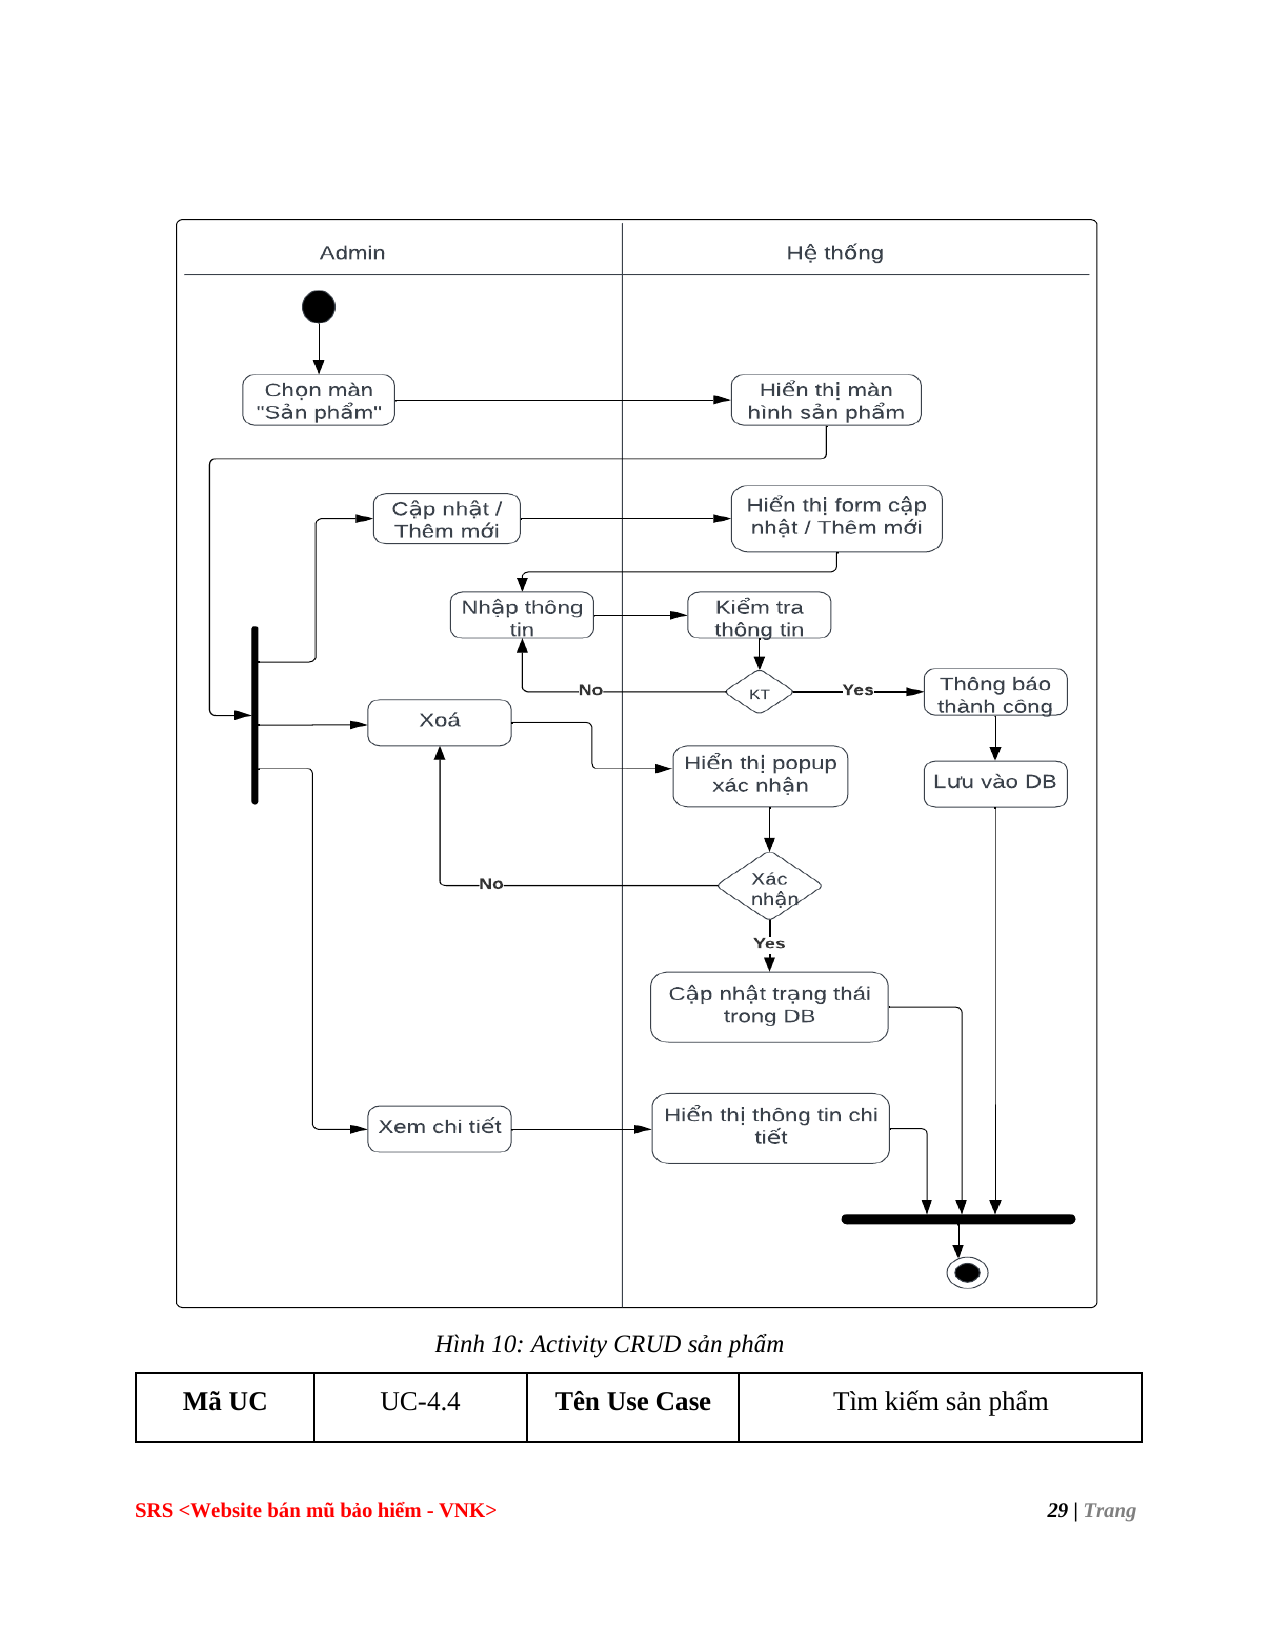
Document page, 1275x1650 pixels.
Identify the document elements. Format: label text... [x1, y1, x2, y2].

table_header Tên Use Case [528, 1374, 738, 1441]
table_header UC-4.4 [315, 1374, 526, 1441]
table_header Mã UC [137, 1374, 313, 1441]
picture [135, 209, 1140, 1315]
text Hình 10: Activity CRUD sản phẩm [135, 1329, 1140, 1358]
table_header Tìm kiếm sản phẩm [740, 1374, 1141, 1441]
